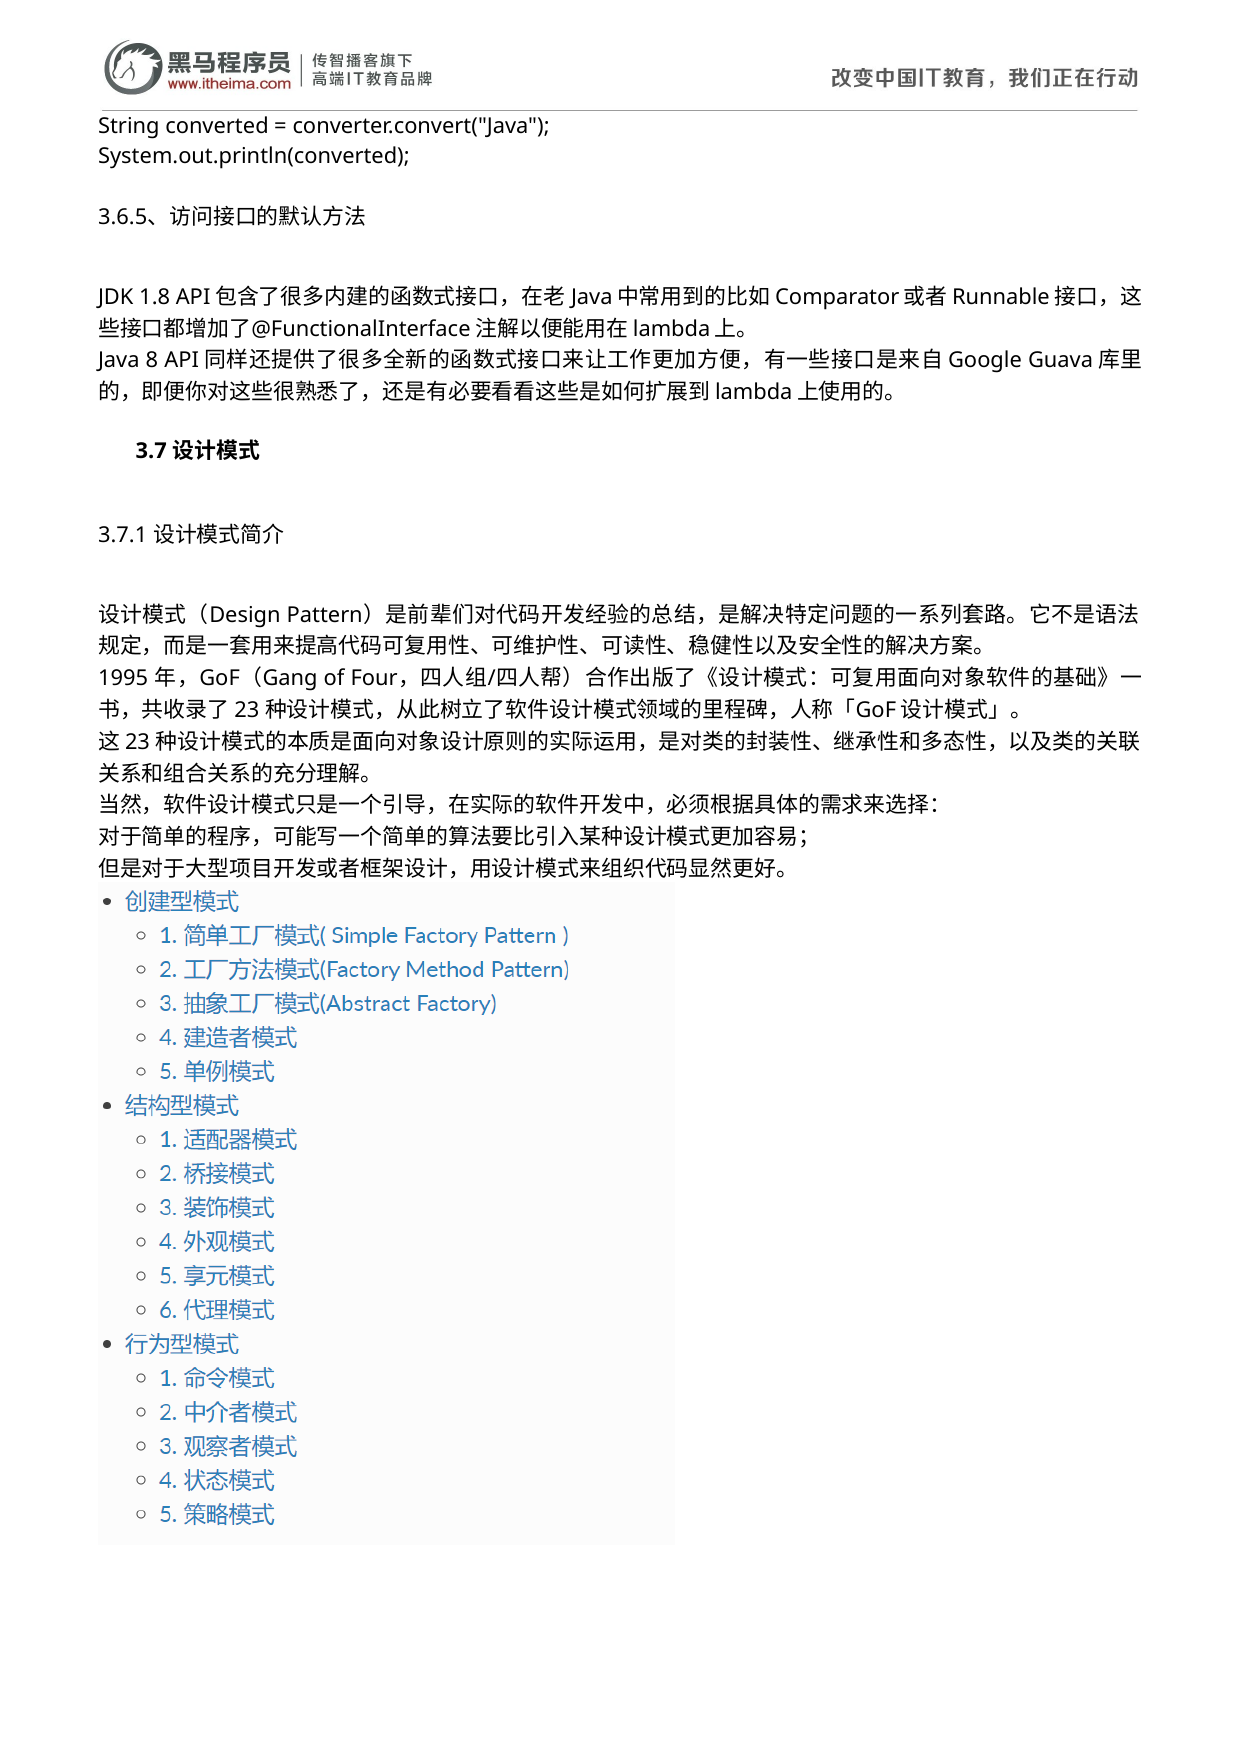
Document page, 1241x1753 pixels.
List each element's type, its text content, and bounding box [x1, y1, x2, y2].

subtitle 3.6.5、访问接口的默认方法 [98, 199, 1142, 231]
text String converted = converter.convert("Java"); [98, 110, 1142, 140]
text System.out.println(converted); [98, 140, 1142, 170]
subtitle 3.7.1 设计模式简介 [98, 517, 1142, 549]
text JDK 1.8 API包含了很多内建的函数式接口，在老Java中常用到的比如Comparator或者Runnable接口，这些接口都增加了@FunctionalInterface注解以便能用在lambda上。 [98, 279, 1142, 342]
text 这 23 种设计模式的本质是面向对象设计原则的实际运用，是对类的封装性、继承性和多态性，以及类的关联关系和组合关系的充分理解。 [98, 724, 1142, 787]
text 设计模式（Design Pattern）是前辈们对代码开发经验的总结，是解决特定问题的一系列套路。它不是语法规定，而是一套用来提高代码可复用性、可维护性、可读性、稳健性以及安全性的解决方案。 [98, 597, 1142, 660]
text 但是对于大型项目开发或者框架设计，用设计模式来组织代码显然更好。 [98, 851, 1142, 882]
text Java 8 API同样还提供了很多全新的函数式接口来让工作更加方便，有一些接口是来自Google Guava库里的，即便你对这些很熟悉了，还是有必要看看这些是如何扩展到lambda上使用的。 [98, 342, 1142, 406]
picture [100, 38, 1140, 110]
picture [97, 882, 675, 1545]
subtitle 3.7 设计模式 [135, 433, 1142, 465]
text 1995 年，GoF（Gang of Four，四人组/四人帮）合作出版了《设计模式：可复用面向对象软件的基础》一书，共收录了 23 种设计模式，从此树立了软件设计模式领域的里程碑，人称「GoF设计模式」。 [98, 660, 1142, 724]
text 对于简单的程序，可能写一个简单的算法要比引入某种设计模式更加容易； [98, 819, 1142, 851]
text 当然，软件设计模式只是一个引导，在实际的软件开发中，必须根据具体的需求来选择： [98, 787, 1142, 819]
